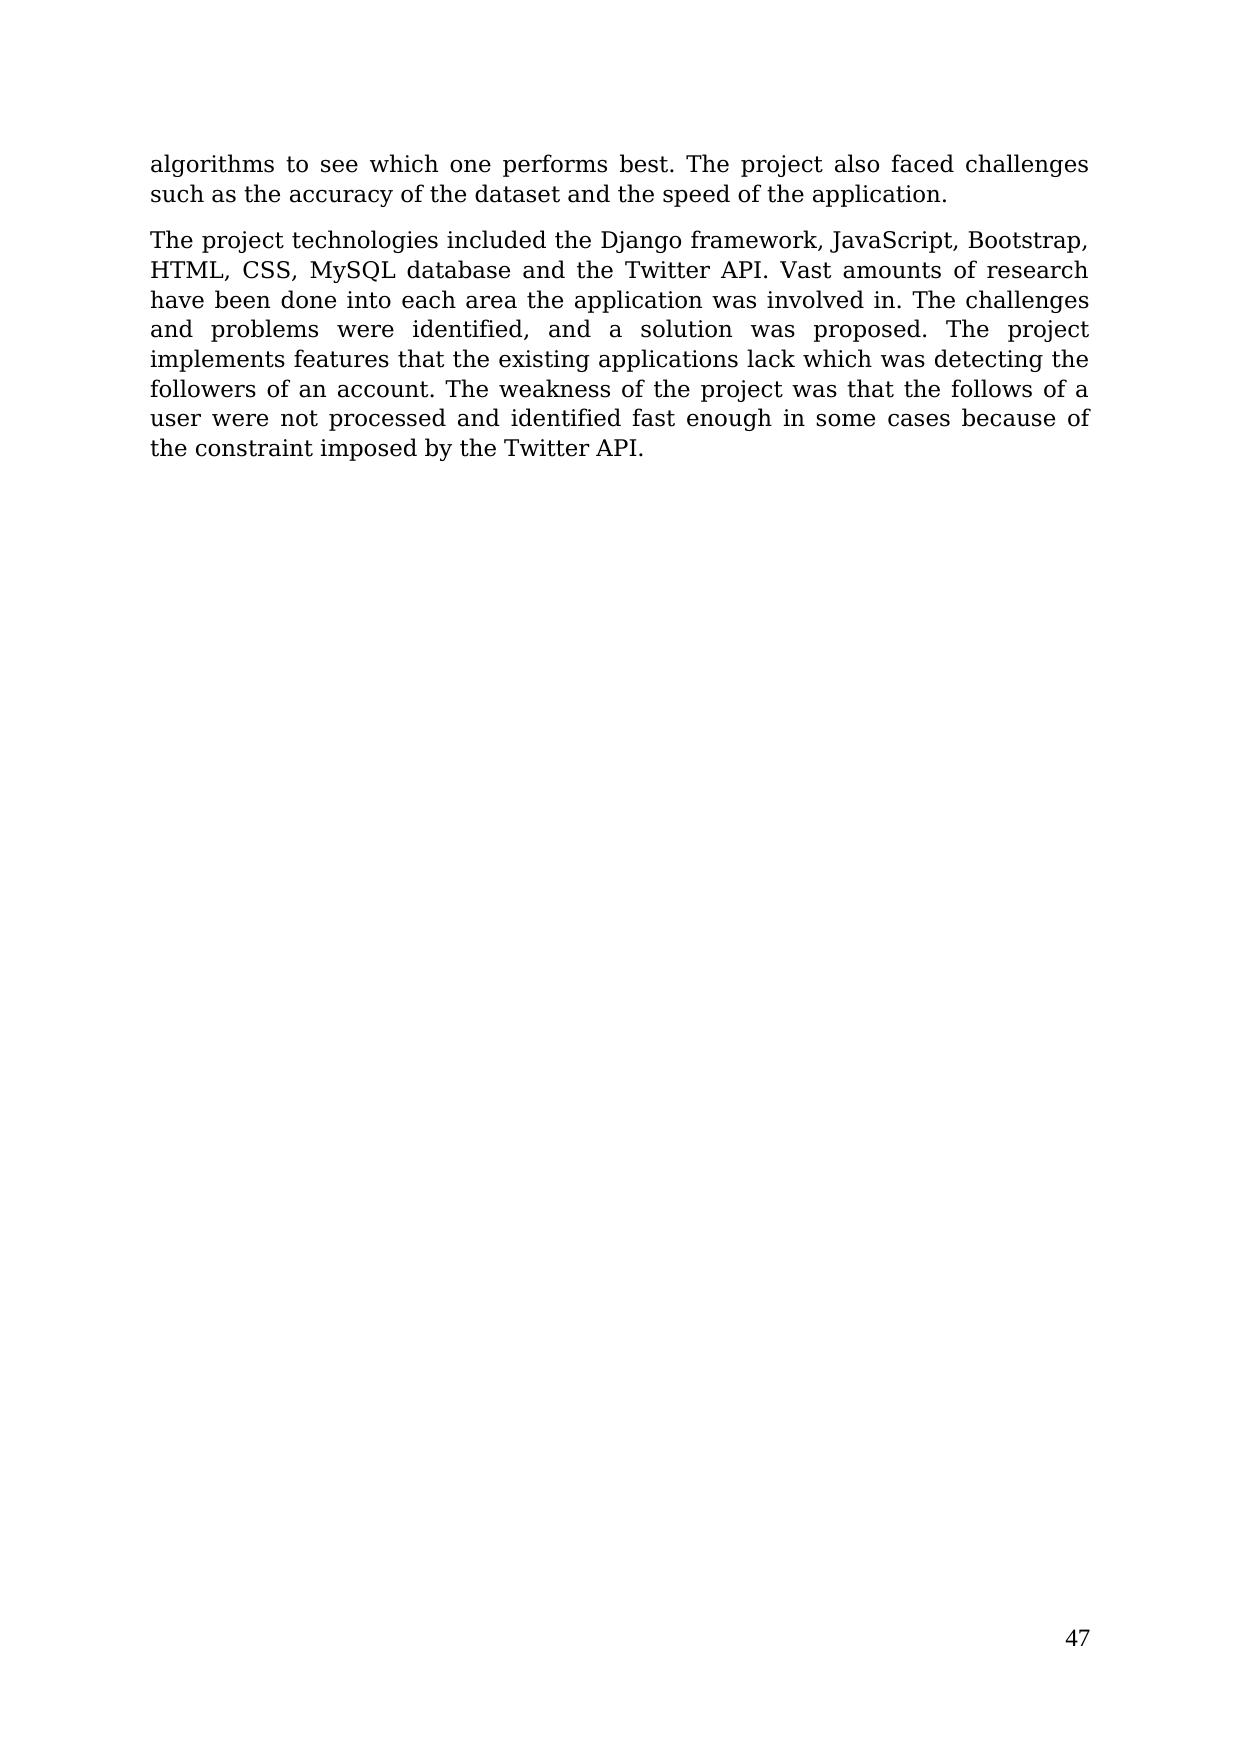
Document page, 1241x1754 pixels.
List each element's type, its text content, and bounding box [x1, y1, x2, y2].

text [150, 150, 1090, 207]
text The project technologies included the Django framework, JavaScript, Bootstrap, HTML, CSS, MySQL database and the Twitter API. Vast amounts of research have been done into each area the application was involved in. The challenges and problems were identified, and a solution was proposed. The project implements features that the existing applications lack which was detecting the followers of an account. The weakness of the project was that the follows of a user were not processed and identified fast enough in some cases because of the constraint imposed by the Twitter API. [150, 226, 1090, 461]
